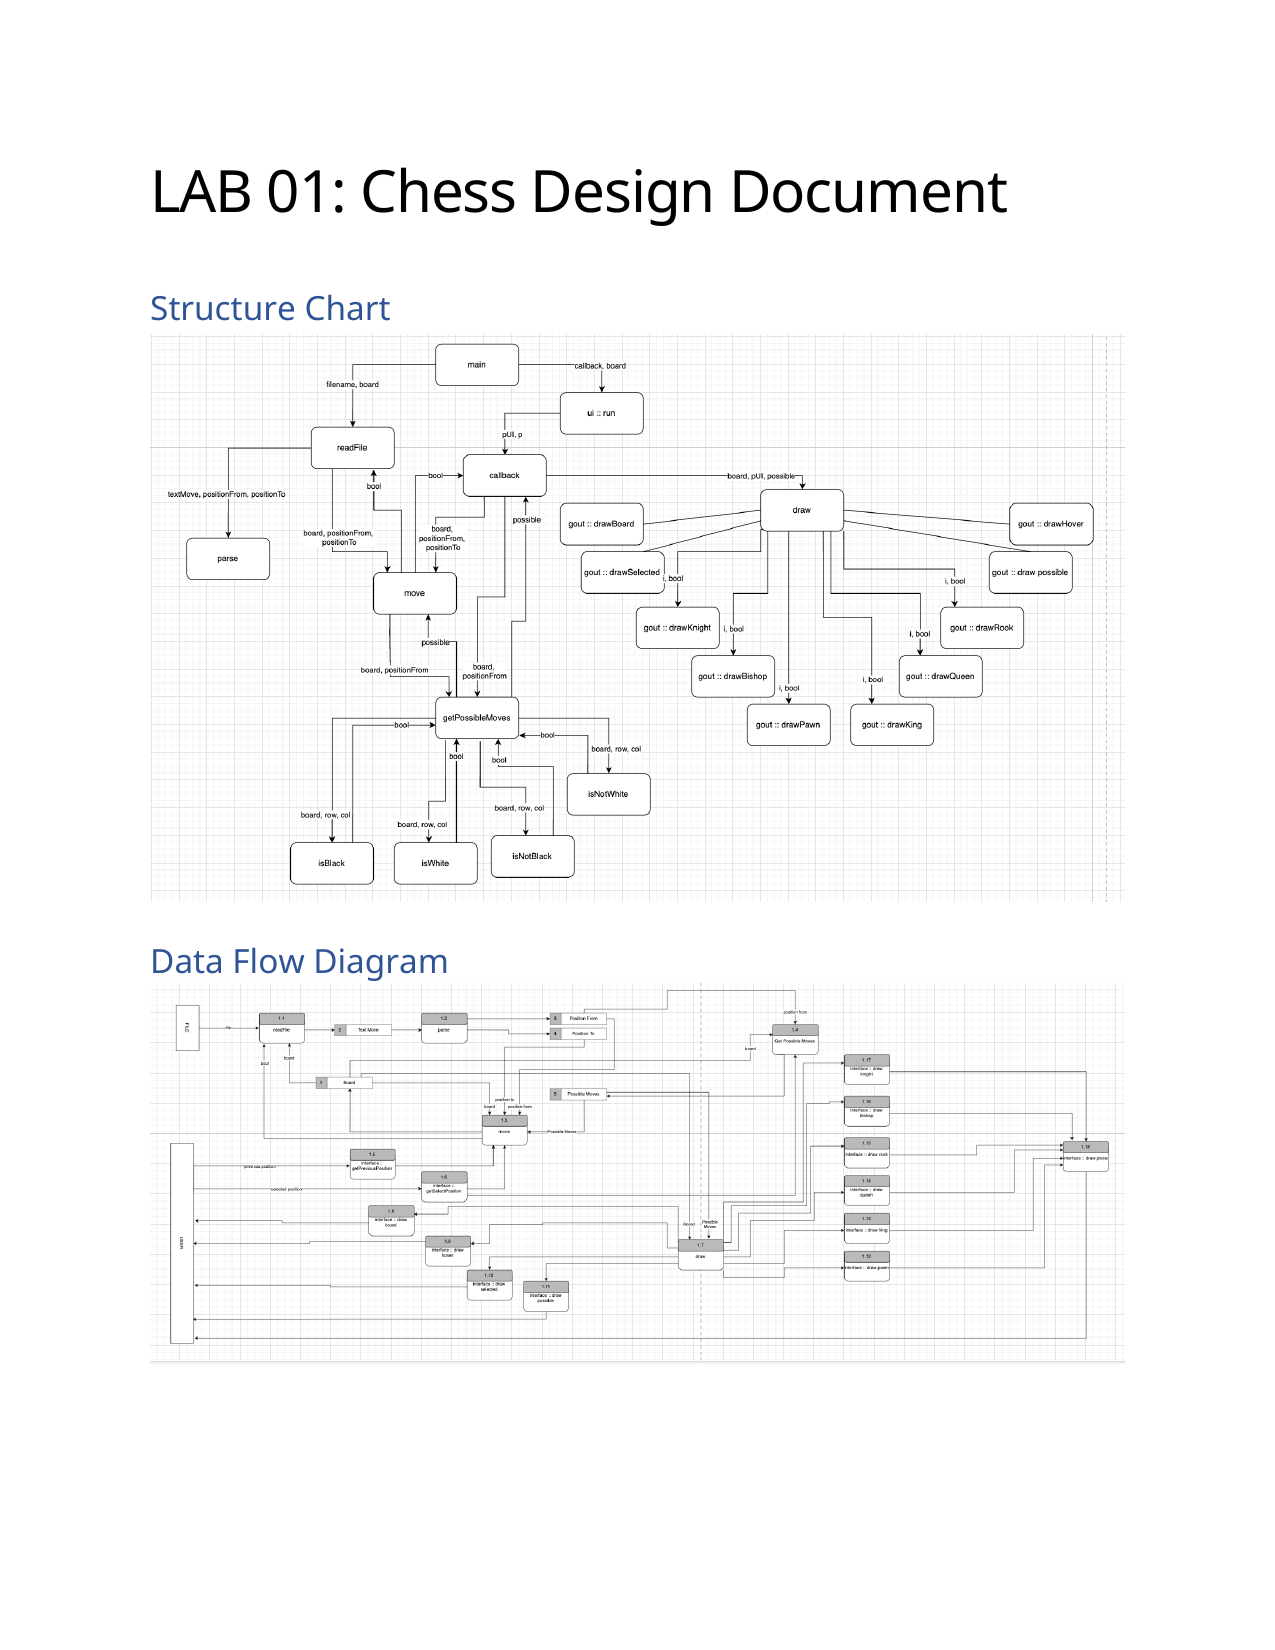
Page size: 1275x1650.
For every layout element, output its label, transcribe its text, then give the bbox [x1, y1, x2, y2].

picture [150, 334, 1125, 902]
picture [150, 983, 1125, 1365]
title LAB 01: Chess Design Document [150, 150, 1125, 229]
subtitle Data Flow Diagram [150, 902, 1125, 983]
subtitle Structure Chart [150, 285, 1125, 330]
